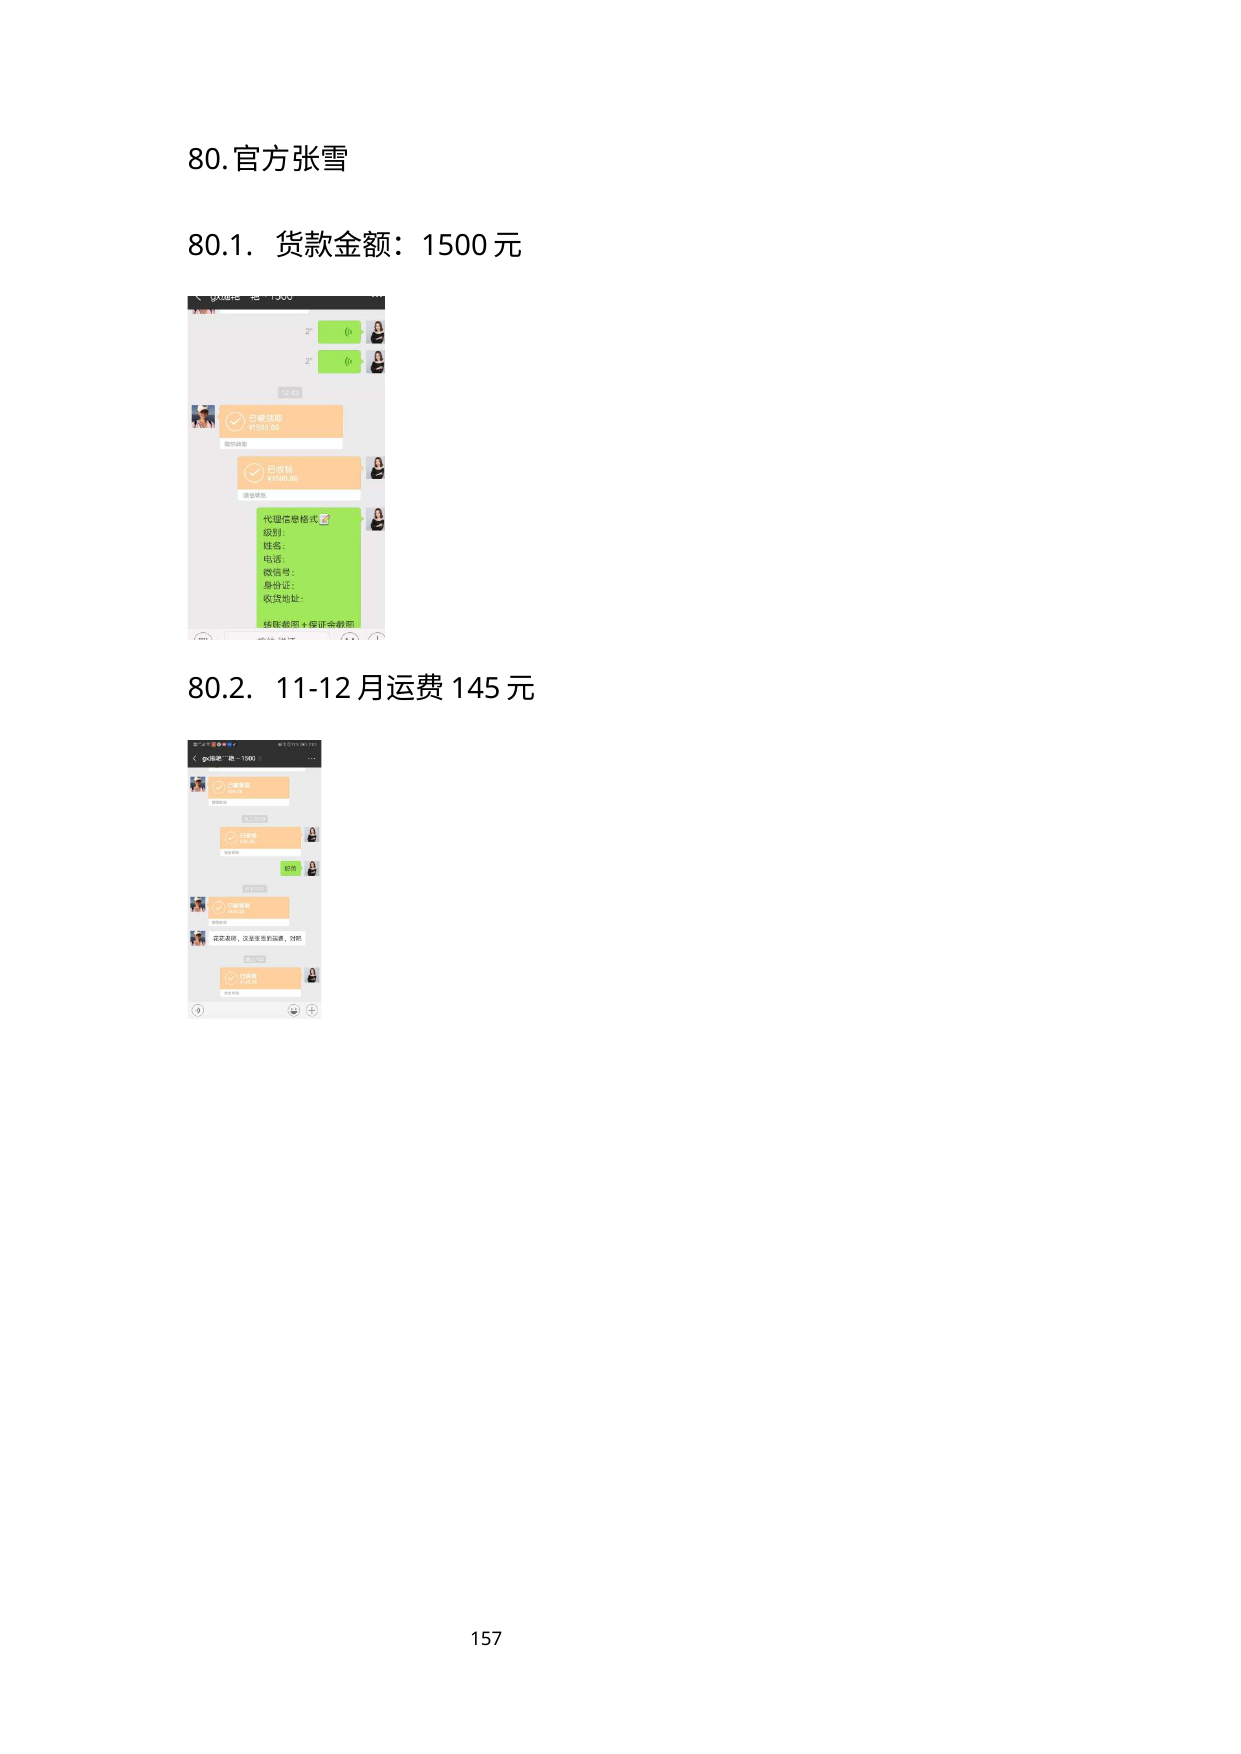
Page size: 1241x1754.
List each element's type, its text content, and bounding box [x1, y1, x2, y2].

subtitle 11-12月运费145元 [187, 654, 1053, 719]
picture [187, 740, 322, 1019]
subtitle 官方张雪 [187, 124, 1053, 189]
picture [187, 296, 385, 640]
subtitle 货款金额：1500元 [187, 210, 1053, 275]
